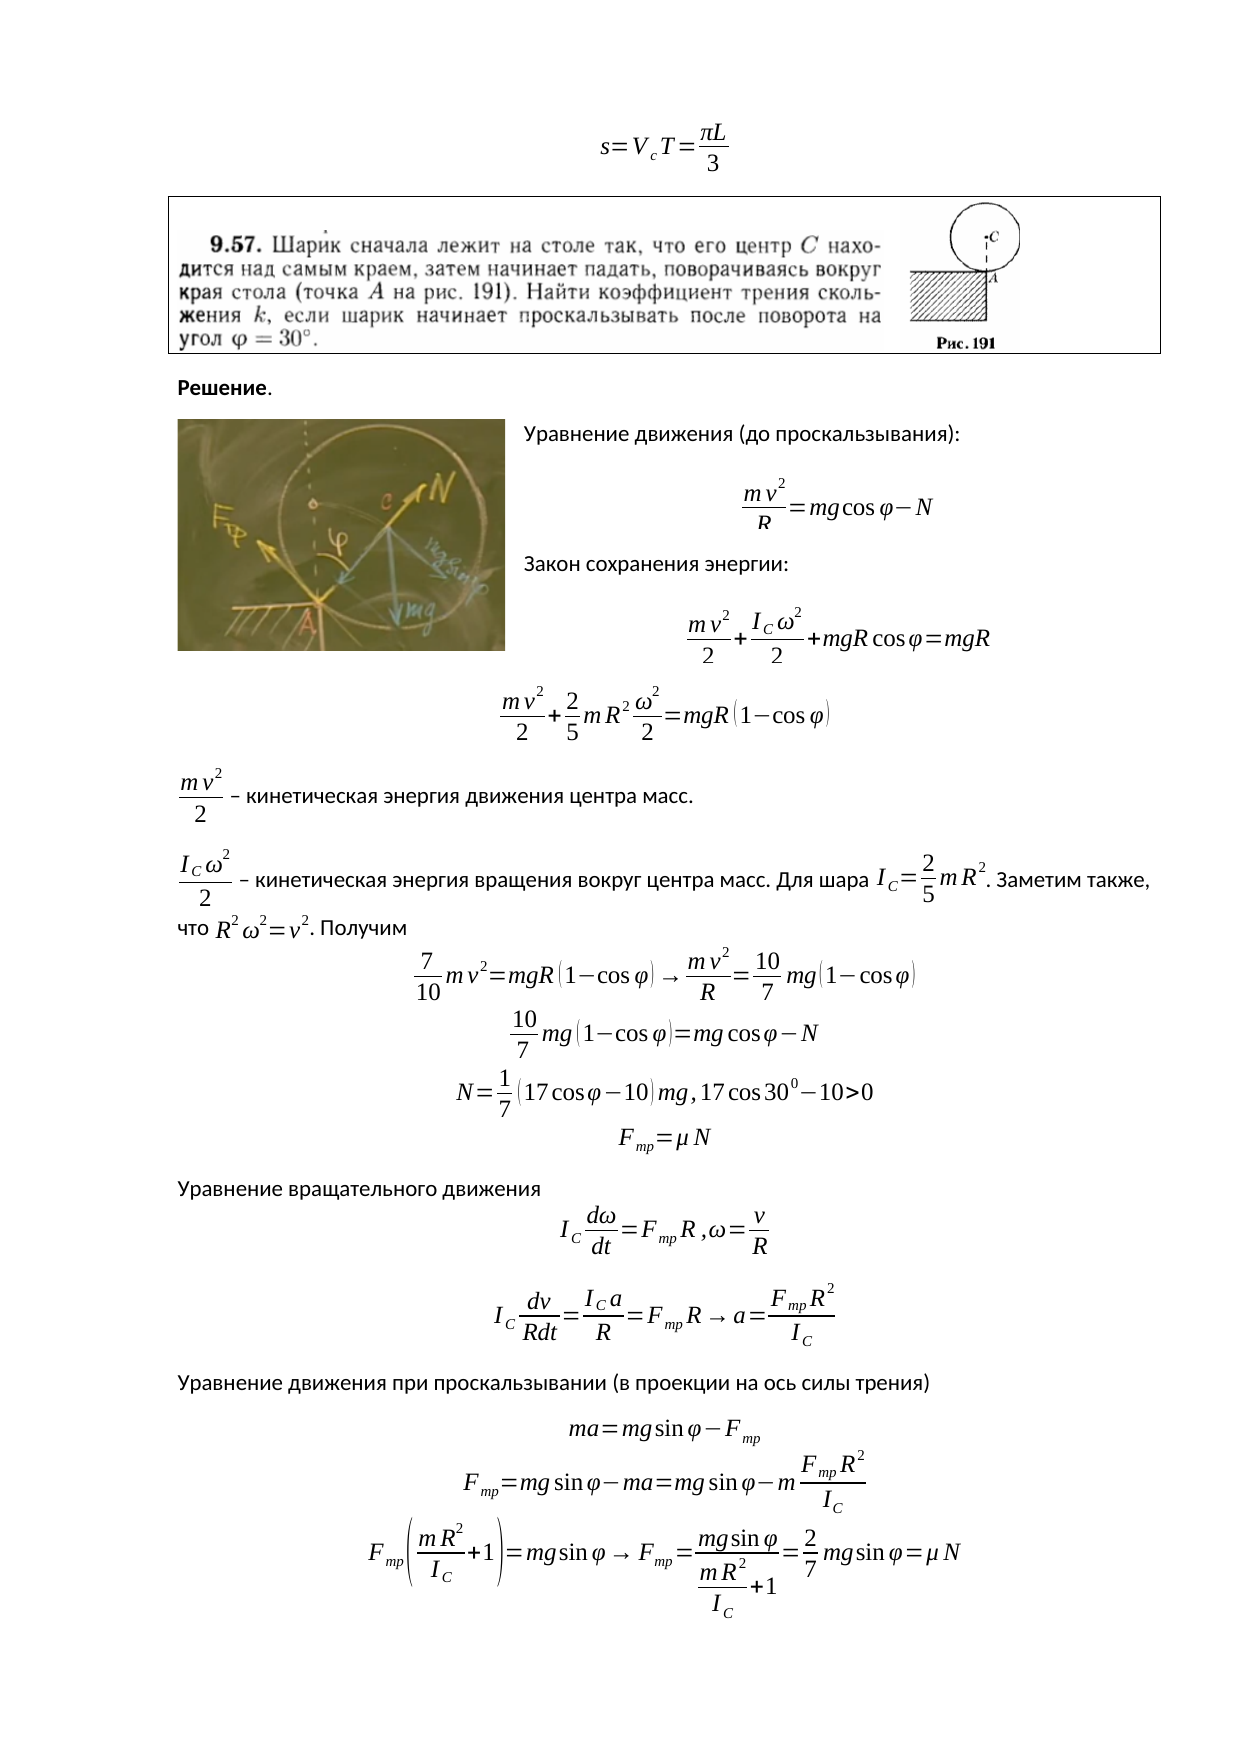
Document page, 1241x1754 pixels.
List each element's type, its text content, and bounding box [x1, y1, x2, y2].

picture [177, 230, 885, 351]
text Закон сохранения энергии: [505, 549, 1152, 577]
text – кинетическая энергия движения центра масс. [177, 764, 1152, 827]
picture [899, 199, 1020, 351]
text Уравнение движения при проскальзывании (в проекции на ось силы трения) [177, 1368, 1152, 1396]
text – кинетическая энергия вращения вокруг центра масс. Для шара . Заметим также, что . Получим [177, 846, 1152, 943]
picture [177, 419, 505, 651]
text Уравнение движения (до проскальзывания): [505, 419, 1152, 448]
text Уравнение вращательного движения [177, 1174, 1152, 1202]
text Решение. [177, 373, 1152, 401]
